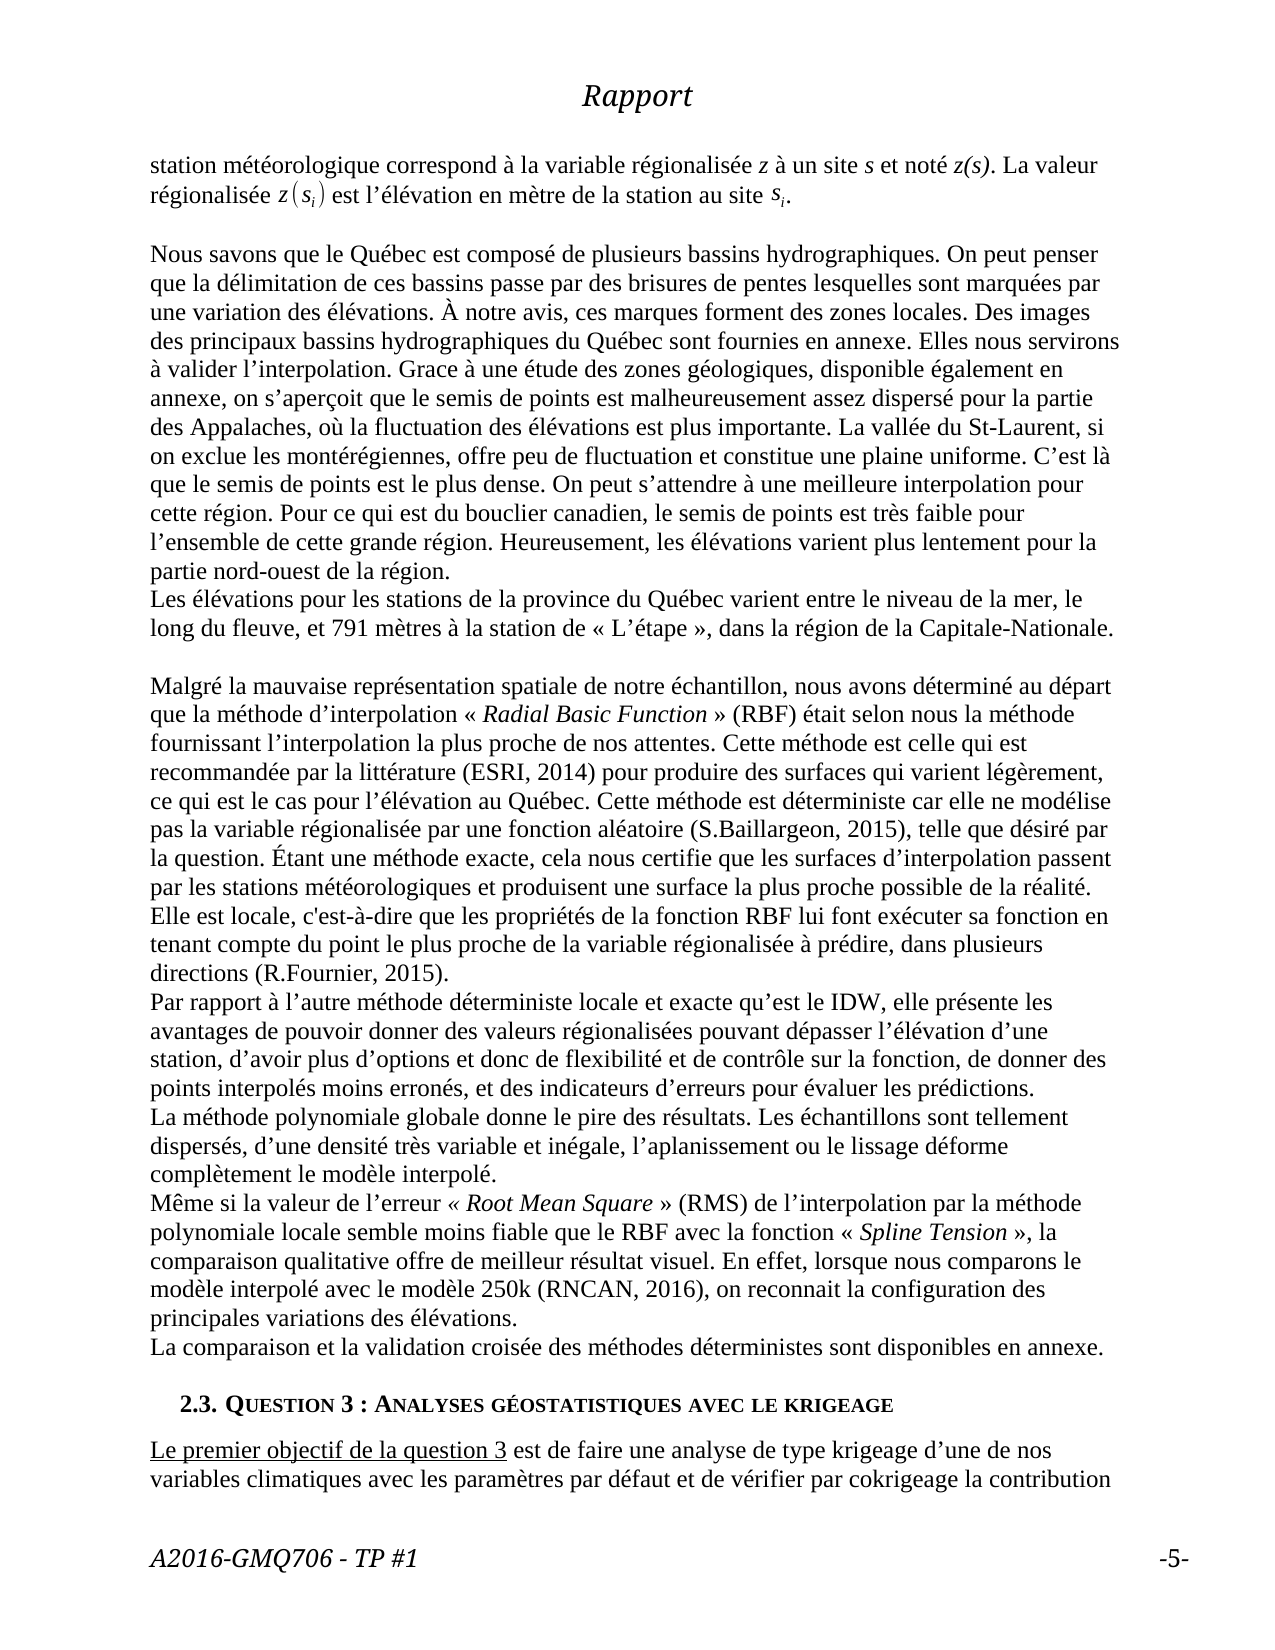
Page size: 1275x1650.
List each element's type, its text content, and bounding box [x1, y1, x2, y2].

text Même si la valeur de l’erreur « Root Mean Square » (RMS) de l’interpolation par la méthode polynomiale locale semble moins fiable que le RBF avec la fonction « Spline Tension », la comparaison qualitative offre de meilleur résultat visuel. En effet, lorsque nous comparons le modèle interpolé avec le modèle 250k (RNCAN, 2016), on reconnait la configuration des principales variations des élévations. [150, 1188, 1125, 1332]
text Nous savons que le Québec est composé de plusieurs bassins hydrographiques. On peut penser que la délimitation de ces bassins passe par des brisures de pentes lesquelles sont marquées par une variation des élévations. À notre avis, ces marques forment des zones locales. Des images des principaux bassins hydrographiques du Québec sont fournies en annexe. Elles nous servirons à valider l’interpolation. Grace à une étude des zones géologiques, disponible également en annexe, on s’aperçoit que le semis de points est malheureusement assez dispersé pour la partie des Appalaches, où la fluctuation des élévations est plus importante. La vallée du St-Laurent, si on exclue les montérégiennes, offre peu de fluctuation et constitue une plaine uniforme. C’est là que le semis de points est le plus dense. On peut s’attendre à une meilleure interpolation pour cette région. Pour ce qui est du bouclier canadien, le semis de points est très faible pour l’ensemble de cette grande région. Heureusement, les élévations varient plus lentement pour la partie nord-ouest de la région. [150, 239, 1125, 584]
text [150, 150, 1125, 211]
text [150, 1435, 1125, 1492]
text Par rapport à l’autre méthode déterministe locale et exacte qu’est le IDW, elle présente les avantages de pouvoir donner des valeurs régionalisées pouvant dépasser l’élévation d’une station, d’avoir plus d’options et donc de flexibilité et de contrôle sur la fonction, de donner des points interpolés moins erronés, et des indicateurs d’erreurs pour évaluer les prédictions. [150, 987, 1125, 1102]
subtitle Question 3 : Analyses géostatistiques avec le krigeage [179, 1389, 1125, 1418]
text La comparaison et la validation croisée des méthodes déterministes sont disponibles en annexe. [150, 1332, 1125, 1361]
text Malgré la mauvaise représentation spatiale de notre échantillon, nous avons déterminé au départ que la méthode d’interpolation « Radial Basic Function » (RBF) était selon nous la méthode fournissant l’interpolation la plus proche de nos attentes. Cette méthode est celle qui est recommandée par la littérature (ESRI, 2014) pour produire des surfaces qui varient légèrement, ce qui est le cas pour l’élévation au Québec. Cette méthode est déterministe car elle ne modélise pas la variable régionalisée par une fonction aléatoire (S.Baillargeon, 2015), telle que désiré par la question. Étant une méthode exacte, cela nous certifie que les surfaces d’interpolation passent par les stations météorologiques et produisent une surface la plus proche possible de la réalité. Elle est locale, c'est-à-dire que les propriétés de la fonction RBF lui font exécuter sa fonction en tenant compte du point le plus proche de la variable régionalisée à prédire, dans plusieurs directions (R.Fournier, 2015). [150, 671, 1125, 987]
text Les élévations pour les stations de la province du Québec varient entre le niveau de la mer, le long du fleuve, et 791 mètres à la station de « L’étape », dans la région de la Capitale-Nationale. [150, 584, 1125, 642]
text La méthode polynomiale globale donne le pire des résultats. Les échantillons sont tellement dispersés, d’une densité très variable et inégale, l’aplanissement ou le lissage déforme complètement le modèle interpolé. [150, 1102, 1125, 1188]
